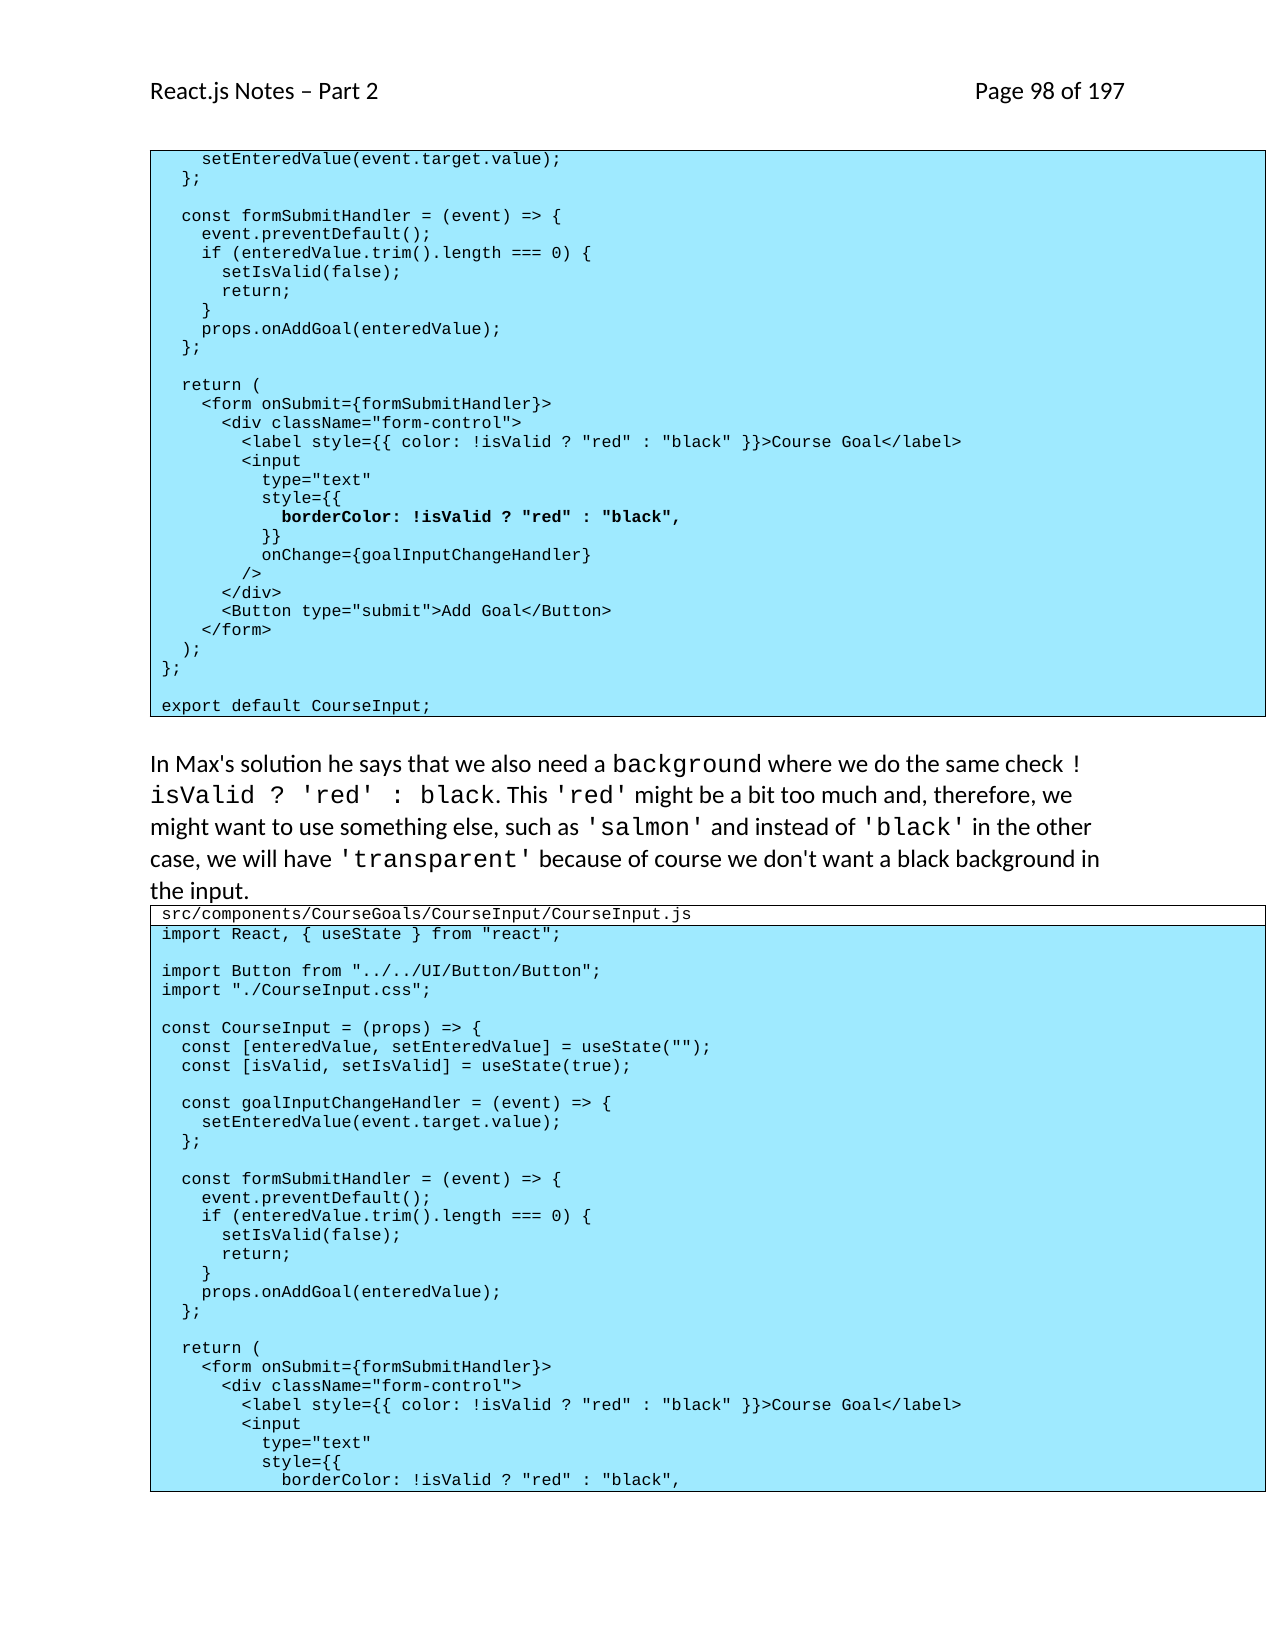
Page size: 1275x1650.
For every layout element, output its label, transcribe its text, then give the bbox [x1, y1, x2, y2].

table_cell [151, 926, 1265, 1491]
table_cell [151, 151, 1265, 716]
table_header src/components/CourseGoals/CourseInput/CourseInput.js [151, 906, 1265, 925]
text In Max's solution he says that we also need a background where we do the same check !isValid ? 'red' : black. This 'red' might be a bit too much and, therefore, we might want to use something else, such as 'salmon' and instead of 'black' in the other case, we will have 'transparent' because of course we don't want a black background in the input. [150, 748, 1125, 905]
